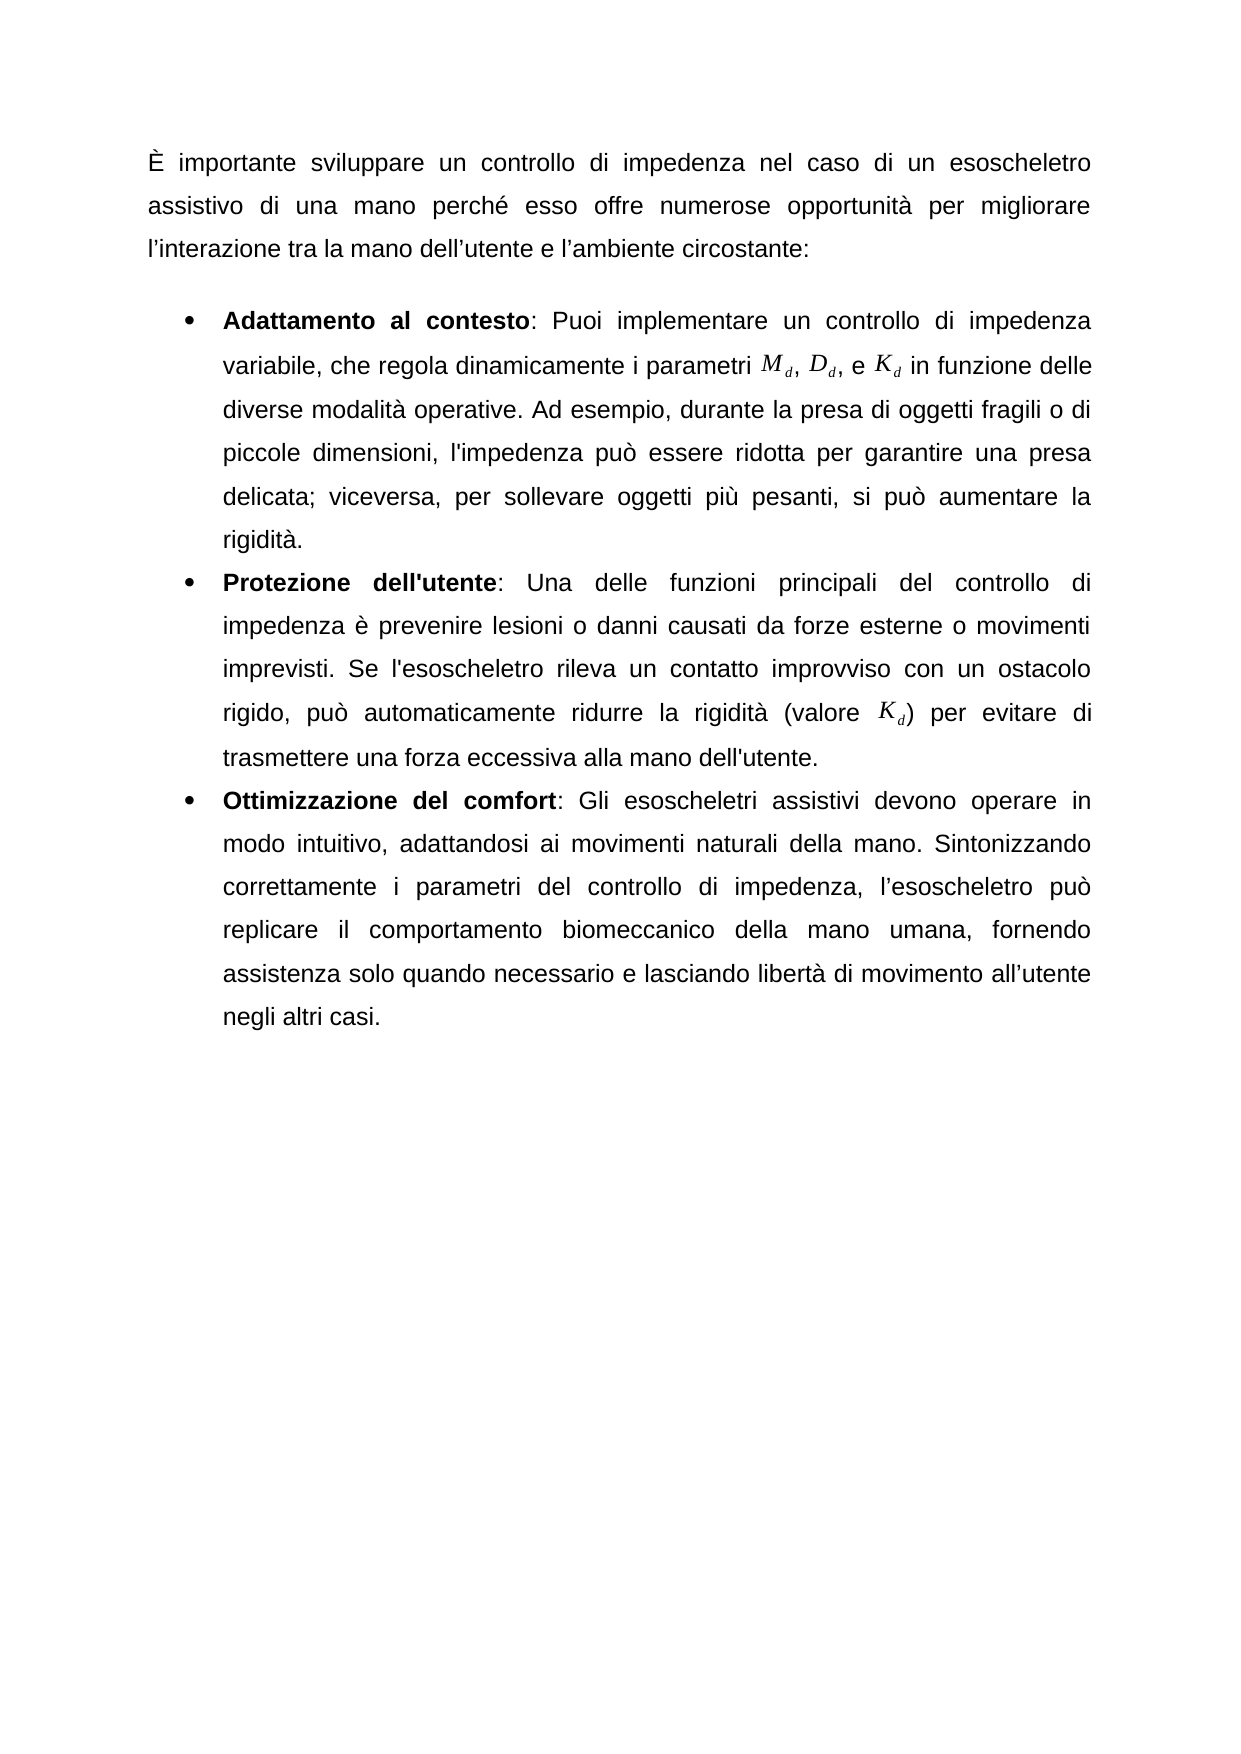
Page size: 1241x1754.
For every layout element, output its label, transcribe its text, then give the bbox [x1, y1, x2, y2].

text È importante sviluppare un controllo di impedenza nel caso di un esoscheletro assistivo di una mano perché esso offre numerose opportunità per migliorare l’interazione tra la mano dell’utente e l’ambiente circostante: [148, 148, 1092, 263]
list Adattamento al contesto: Puoi implementare un controllo di impedenza variabile, che regola dinamicamente i parametri , ​, e ​ in funzione delle diverse modalità operative. Ad esempio, durante la presa di oggetti fragili o di piccole dimensioni, l'impedenza può essere ridotta per garantire una presa delicata; viceversa, per sollevare oggetti più pesanti, si può aumentare la rigidità. [185, 306, 1092, 553]
list Ottimizzazione del comfort: Gli esoscheletri assistivi devono operare in modo intuitivo, adattandosi ai movimenti naturali della mano. Sintonizzando correttamente i parametri del controllo di impedenza, l’esoscheletro può replicare il comportamento biomeccanico della mano umana, fornendo assistenza solo quando necessario e lasciando libertà di movimento all’utente negli altri casi. [185, 786, 1092, 1031]
list Protezione dell'utente: Una delle funzioni principali del controllo di impedenza è prevenire lesioni o danni causati da forze esterne o movimenti imprevisti. Se l'esoscheletro rileva un contatto improvviso con un ostacolo rigido, può automaticamente ridurre la rigidità (valore ​) per evitare di trasmettere una forza eccessiva alla mano dell'utente. [185, 568, 1092, 772]
